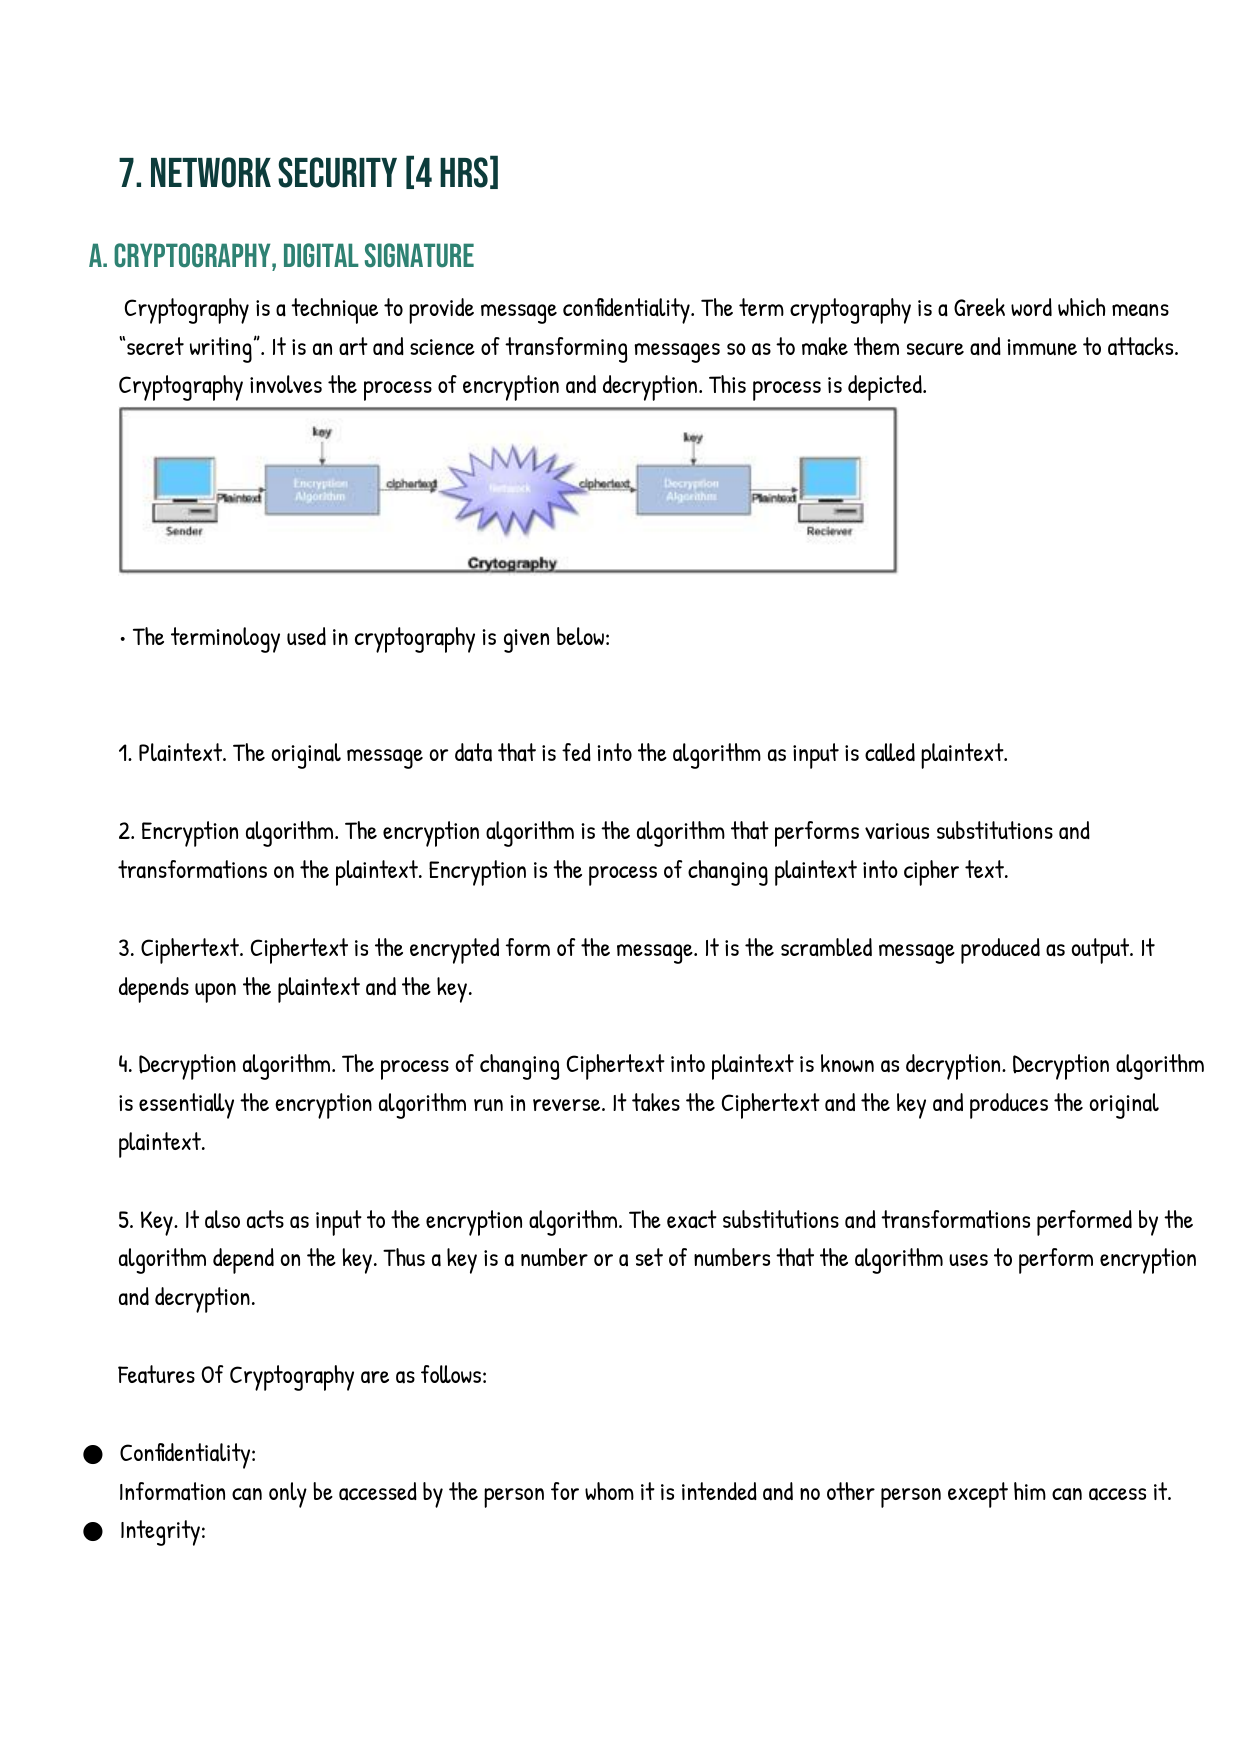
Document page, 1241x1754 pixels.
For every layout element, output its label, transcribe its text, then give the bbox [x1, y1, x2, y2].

text 4. Decryption algorithm. The process of changing Ciphertext into plaintext is known as decryption. Decryption algorithm is essentially the encryption algorithm run in reverse. It takes the Ciphertext and the key and produces the original plaintext. [118, 1047, 1210, 1158]
subtitle a. Cryptography, digital signature [88, 237, 1210, 277]
text Cryptography is a technique to provide message confidentiality. The term cryptography is a Greek word which means “secret writing”. It is an art and science of transforming messages so as to make them secure and immune to attacks. Cryptography involves the process of encryption and decryption. This process is depicted. [118, 290, 1210, 402]
text • The terminology used in cryptography is given below: [118, 619, 1210, 653]
text 2. Encryption algorithm. The encryption algorithm is the algorithm that performs various substitutions and transformations on the plaintext. Encryption is the process of changing plaintext into cipher text. [118, 813, 1210, 886]
text 1. Plaintext. The original message or data that is fed into the algorithm as input is called plaintext. [118, 736, 1210, 769]
text 3. Ciphertext. Ciphertext is the encrypted form of the message. It is the scrambled message produced as output. It depends upon the plaintext and the key. [118, 930, 1210, 1003]
list Integrity: [82, 1513, 1210, 1547]
text 5. Key. It also acts as input to the encryption algorithm. The exact substitutions and transformations performed by the algorithm depend on the key. Thus a key is a number or a set of numbers that the algorithm uses to perform encryption and decryption. [118, 1202, 1210, 1313]
list Confidentiality: [82, 1435, 1210, 1469]
subtitle 7. Network security [4 Hrs] [118, 150, 1210, 200]
text Information can only be accessed by the person for whom it is intended and no other person except him can access it. [118, 1474, 1210, 1508]
text Features Of Cryptography are as follows: [118, 1357, 1210, 1391]
picture [118, 406, 900, 576]
